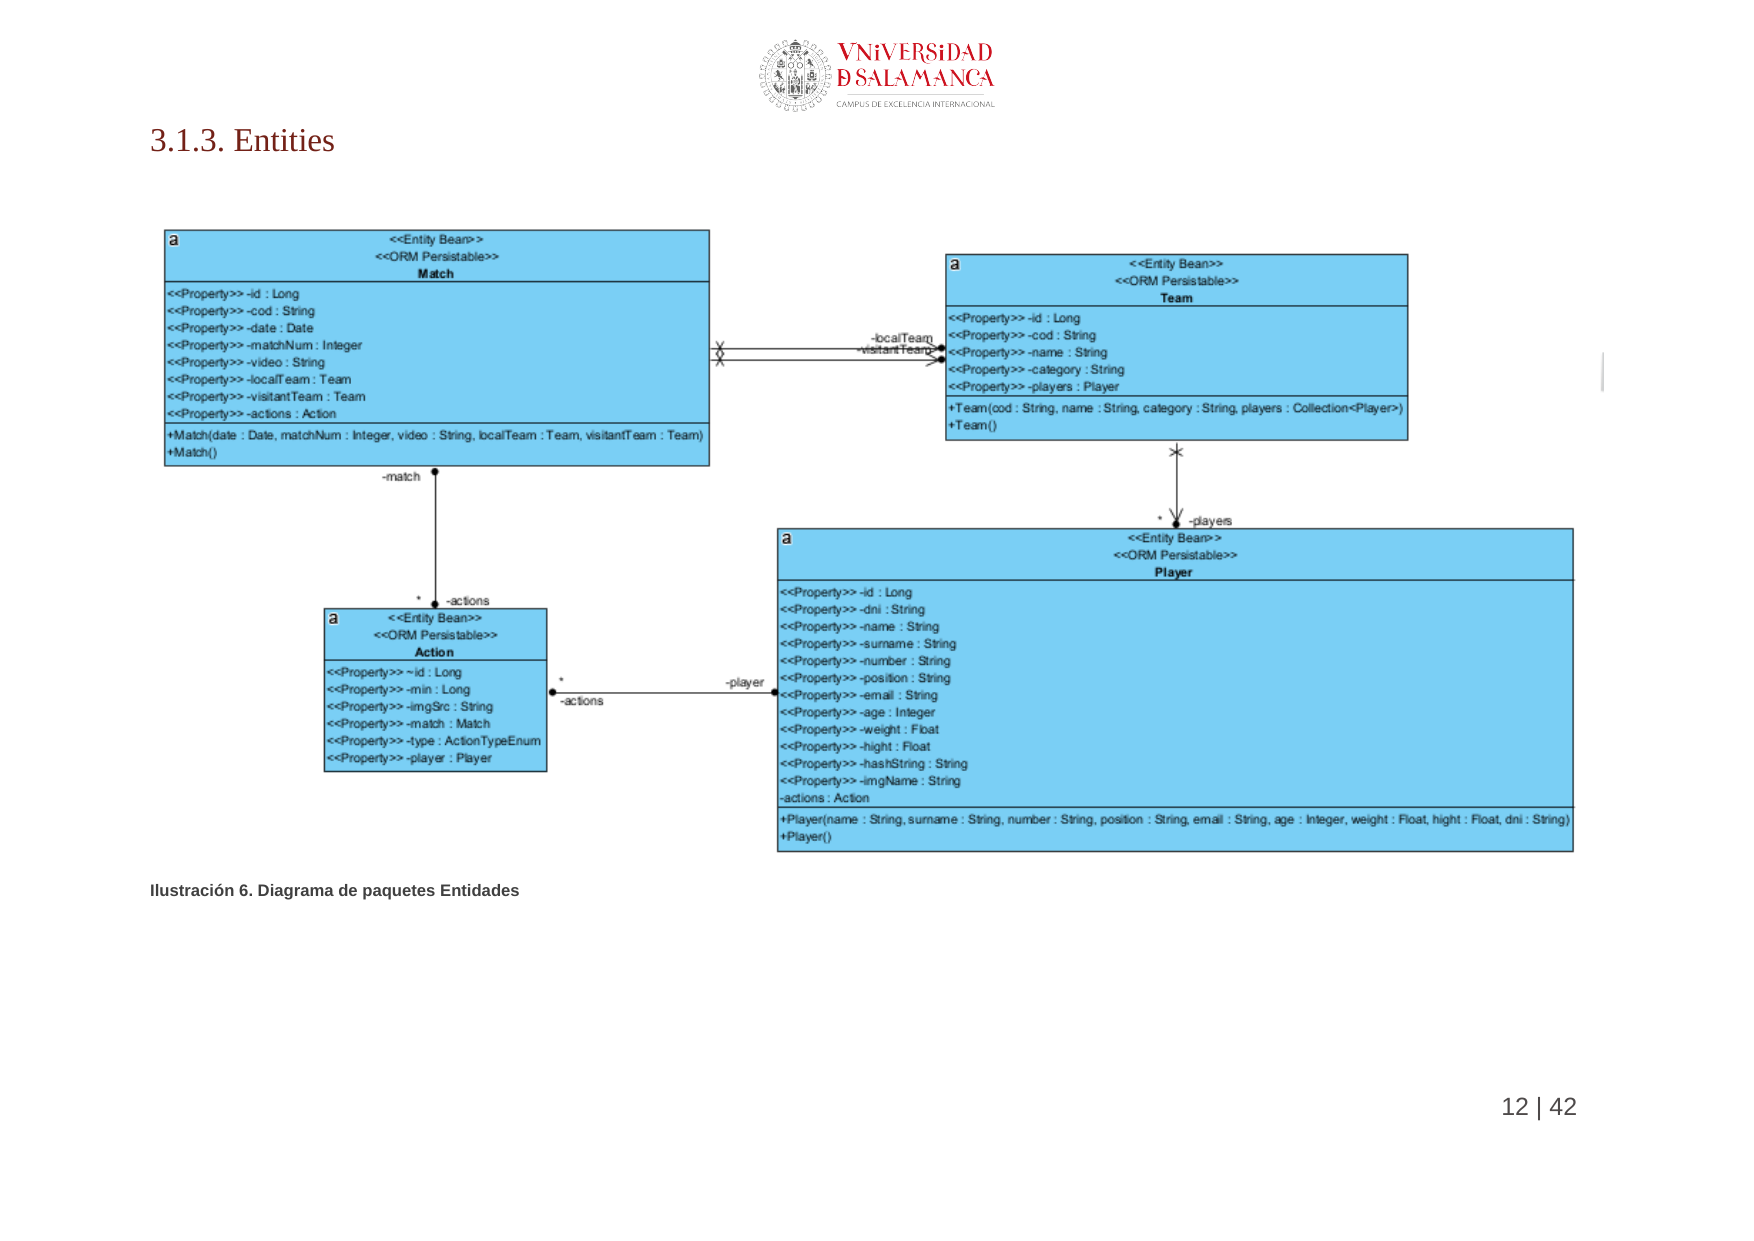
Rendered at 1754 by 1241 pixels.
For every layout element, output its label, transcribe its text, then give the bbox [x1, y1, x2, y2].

subtitle 3.1.3. Entities [150, 121, 1604, 159]
picture [150, 204, 1604, 861]
picture [756, 36, 999, 116]
